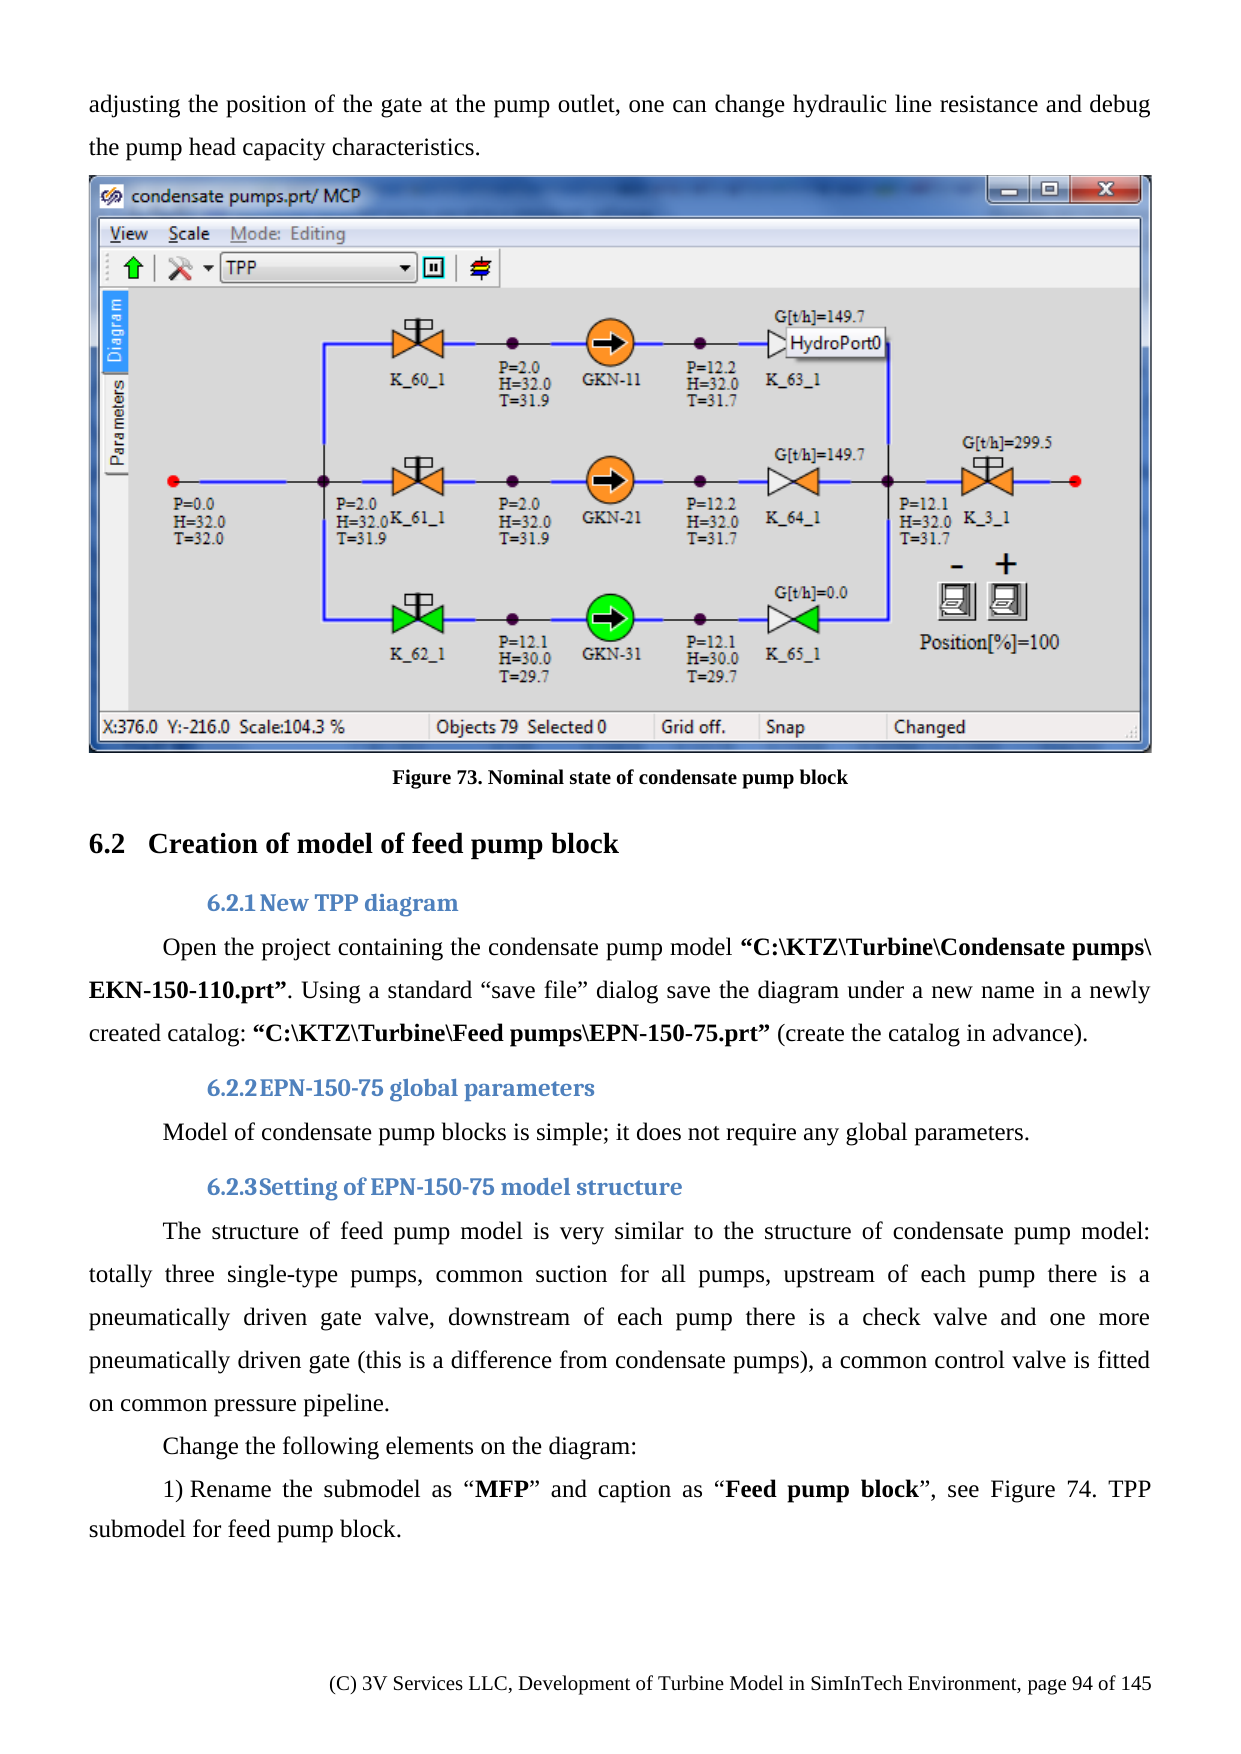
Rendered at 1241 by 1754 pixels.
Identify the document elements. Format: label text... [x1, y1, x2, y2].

text The structure of feed pump model is very similar to the structure of condensate pump model: totally three single-type pumps, common suction for all pumps, upstream of each pump there is a pneumatically driven gate valve, downstream of each pump there is a check valve and one more pneumatically driven gate (this is a difference from condensate pumps), a common control valve is fitted on common pressure pipeline. [89, 1216, 1152, 1417]
subtitle EPN-150-75 global parameters [207, 1074, 1152, 1103]
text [89, 89, 1152, 161]
text Change the following elements on the diagram: [89, 1431, 1152, 1460]
subtitle New TPP diagram [207, 889, 1152, 918]
subtitle Creation of model of feed pump block [89, 826, 1152, 859]
picture [88, 175, 1152, 753]
text Model of condensate pump blocks is simple; it does not require any global parameters. [89, 1117, 1152, 1146]
subtitle Setting of EPN-150-75 model structure [207, 1173, 1152, 1201]
text Open the project containing the condensate pump model “C:\KTZ\Turbine\Condensate pumps\EKN-150-110.prt”. Using a standard “save file” dialog save the diagram under a new name in a newly created catalog: “C:\KTZ\Turbine\Feed pumps\EPN-150-75.prt” (create the catalog in advance). [89, 932, 1152, 1047]
